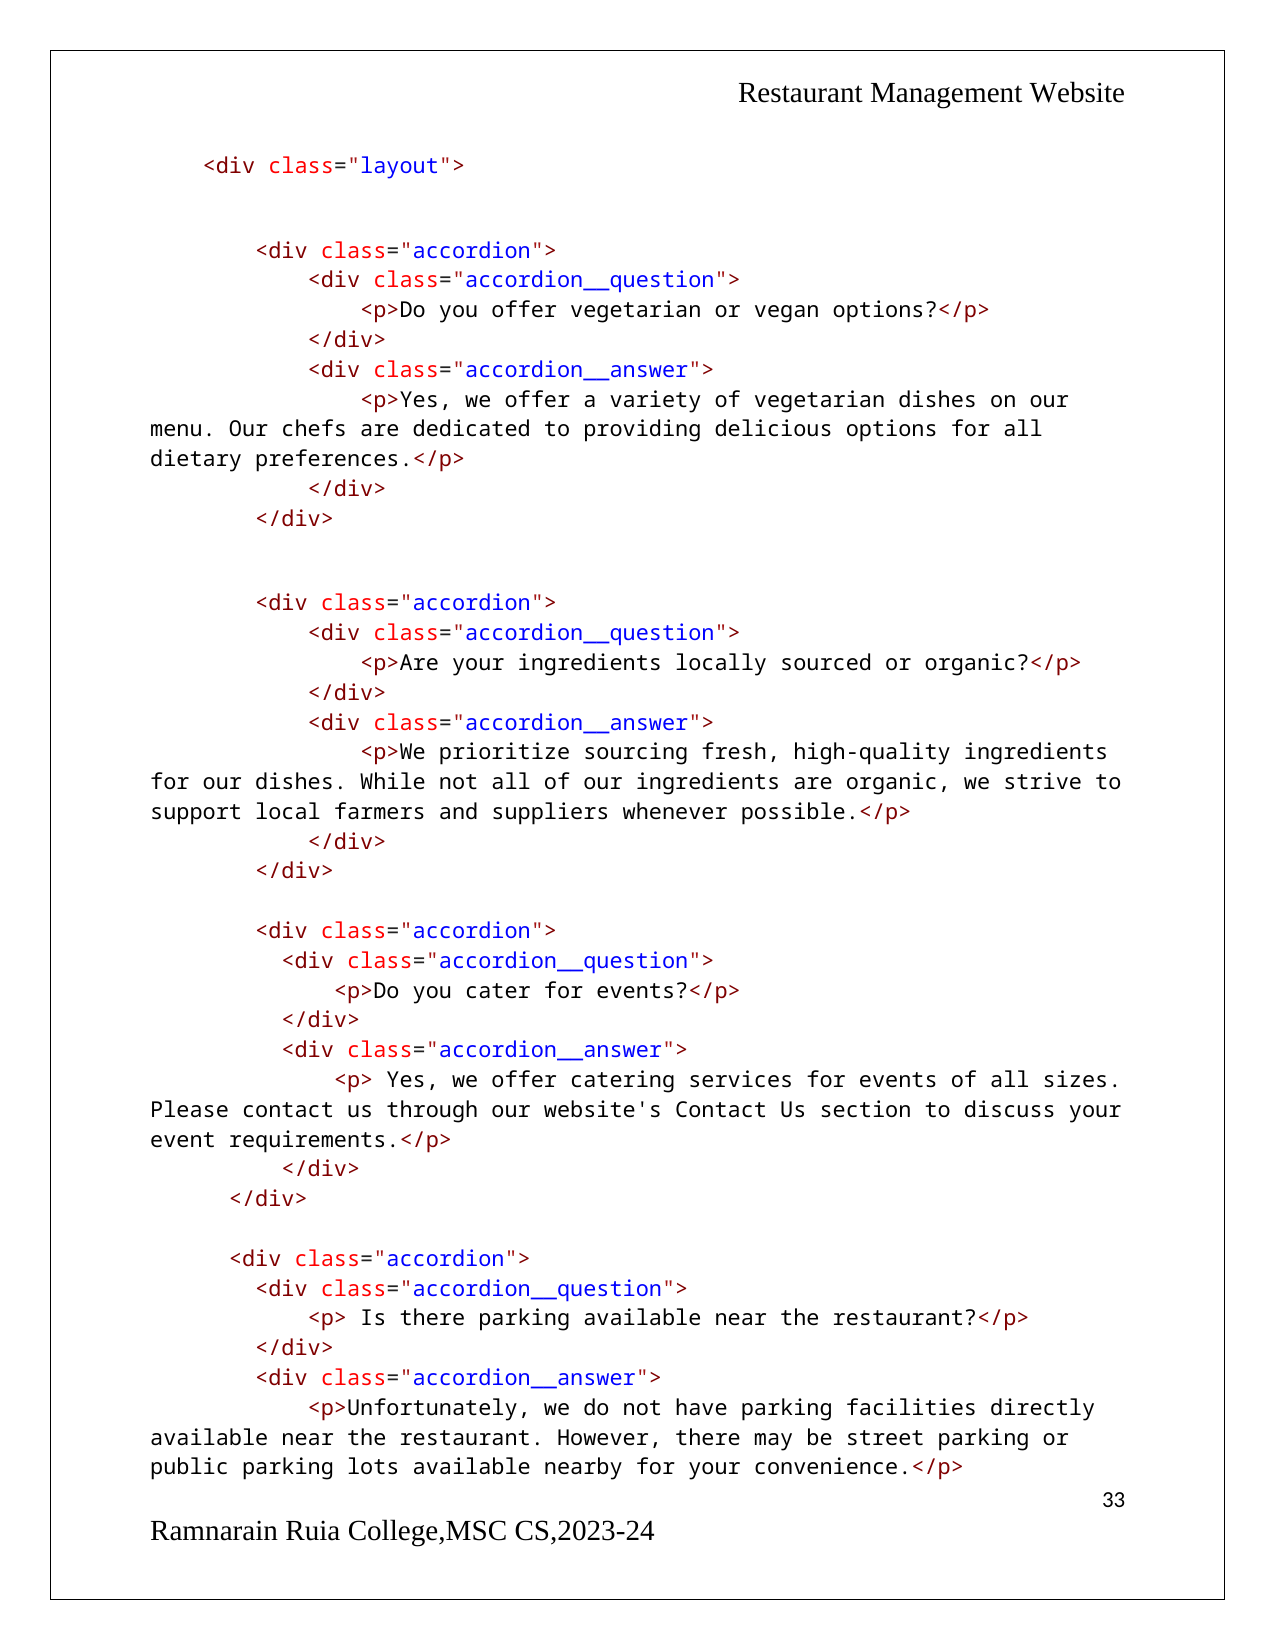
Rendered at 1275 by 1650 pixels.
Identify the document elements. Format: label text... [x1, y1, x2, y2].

text <div class="accordion__answer"> [150, 1362, 1125, 1392]
text <div class="accordion"> [150, 1243, 1125, 1272]
text <div class="accordion__question"> [150, 264, 1125, 294]
text </div> [150, 1004, 1125, 1034]
text </div> [150, 473, 1125, 503]
text <div class="accordion__answer"> [150, 706, 1125, 736]
text <div class="accordion__answer"> [150, 354, 1125, 383]
text </div> [150, 1332, 1125, 1362]
text <p> Is there parking available near the restaurant?</p> [150, 1302, 1125, 1332]
text </div> [150, 677, 1125, 706]
text <div class="layout"> [150, 150, 1125, 180]
text <div class="accordion"> [150, 915, 1125, 945]
text <div class="accordion__question"> [150, 1272, 1125, 1302]
text <div class="accordion__answer"> [150, 1034, 1125, 1064]
text </div> [150, 503, 1125, 532]
text </div> [150, 324, 1125, 354]
text <p>We prioritize sourcing fresh, high-quality ingredients for our dishes. While not all of our ingredients are organic, we strive to support local farmers and suppliers whenever possible.</p> [150, 736, 1125, 826]
text <p>Yes, we offer a variety of vegetarian dishes on our menu. Our chefs are dedicated to providing delicious options for all dietary preferences.</p> [150, 383, 1125, 473]
text <div class="accordion__question"> [150, 945, 1125, 974]
text <p>Unfortunately, we do not have parking facilities directly available near the restaurant. However, there may be street parking or public parking lots available nearby for your convenience.</p> [150, 1392, 1125, 1481]
text <div class="accordion"> [150, 234, 1125, 264]
text </div> [150, 826, 1125, 855]
text <p>Do you offer vegetarian or vegan options?</p> [150, 294, 1125, 324]
text <p>Do you cater for events?</p> [150, 974, 1125, 1004]
text <div class="accordion__question"> [150, 617, 1125, 647]
text <div class="accordion"> [150, 587, 1125, 617]
text </div> [150, 855, 1125, 885]
text </div> [150, 1183, 1125, 1213]
text <p>Are your ingredients locally sourced or organic?</p> [150, 647, 1125, 677]
text <p> Yes, we offer catering services for events of all sizes. Please contact us through our website's Contact Us section to discuss your event requirements.</p> [150, 1064, 1125, 1153]
text </div> [150, 1153, 1125, 1183]
